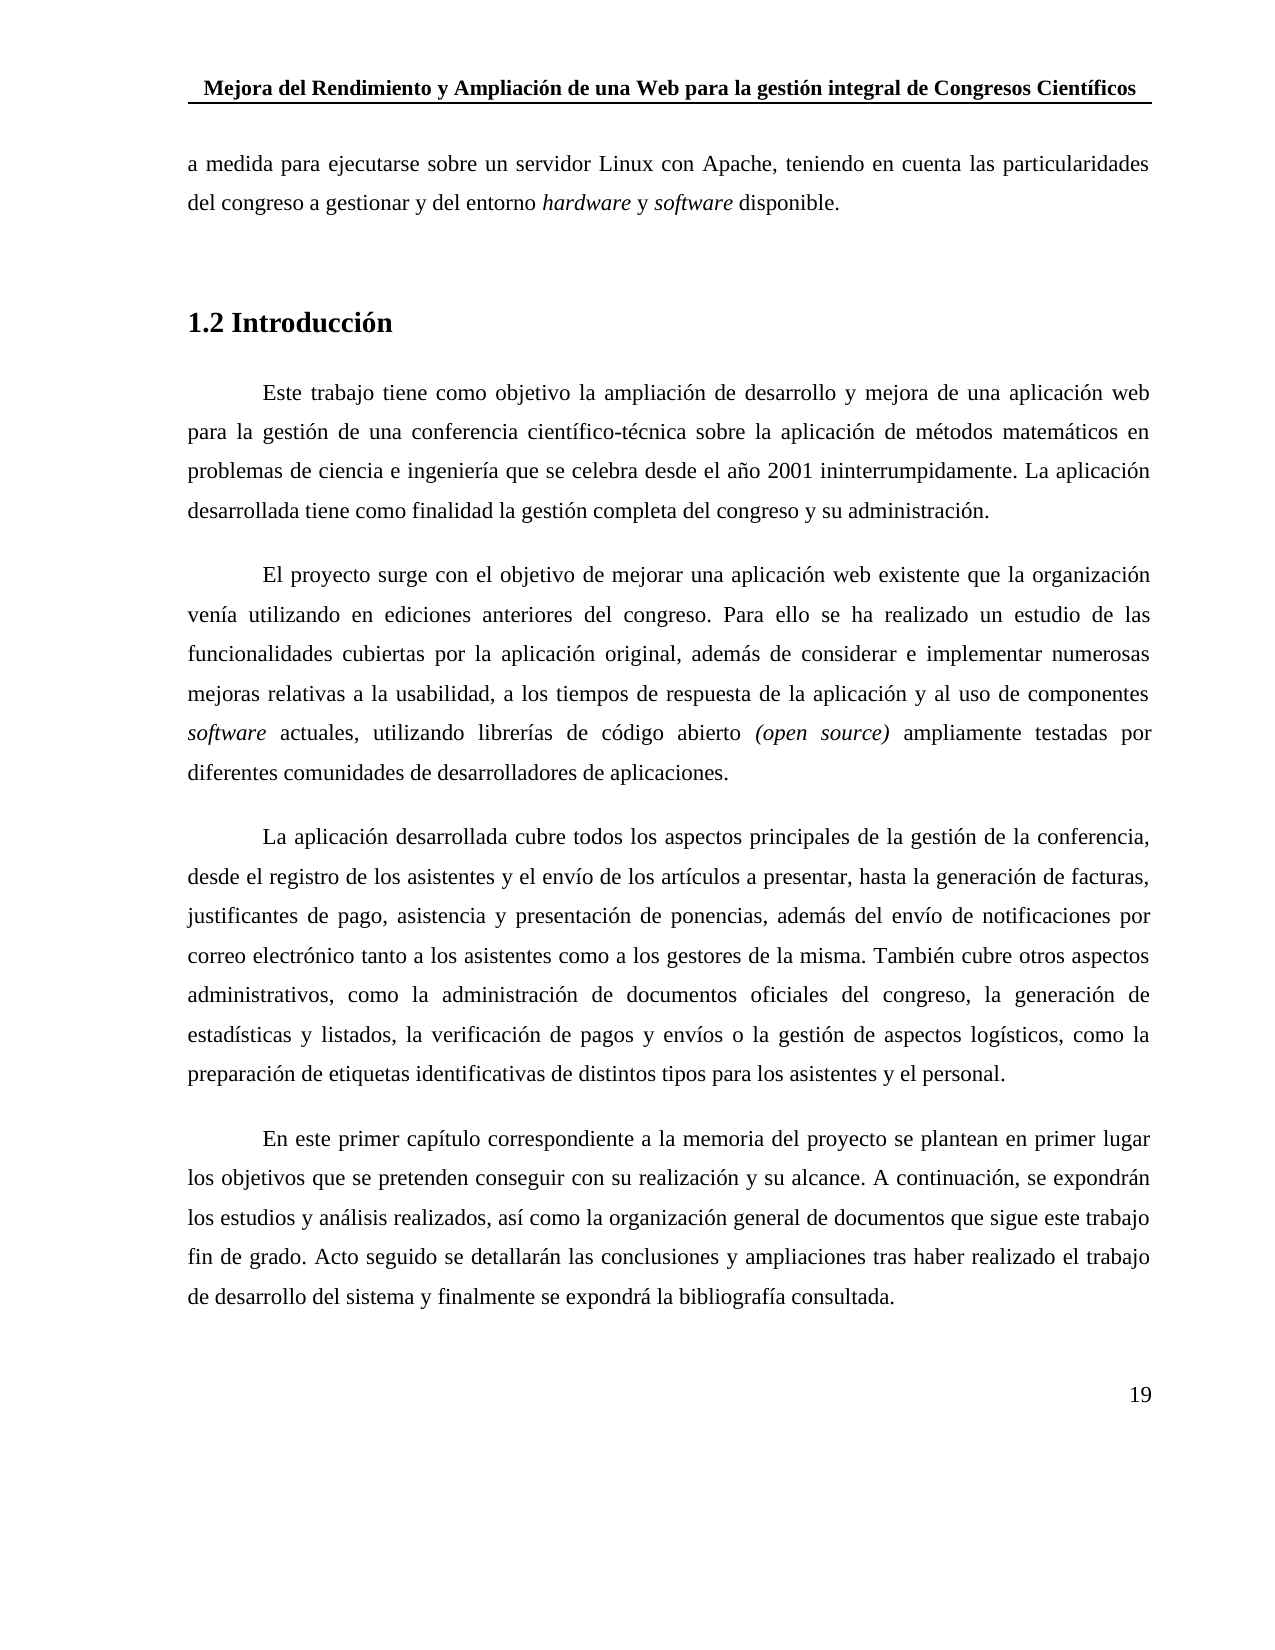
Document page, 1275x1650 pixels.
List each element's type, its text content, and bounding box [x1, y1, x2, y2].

text En este primer capítulo correspondiente a la memoria del proyecto se plantean en primer lugar los objetivos que se pretenden conseguir con su realización y su alcance. A continuación, se expondrán los estudios y análisis realizados, así como la organización general de documentos que sigue este trabajo fin de grado. Acto seguido se detallarán las conclusiones y ampliaciones tras haber realizado el trabajo de desarrollo del sistema y finalmente se expondrá la bibliografía consultada. [187, 1125, 1152, 1309]
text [187, 150, 1152, 216]
text El proyecto surge con el objetivo de mejorar una aplicación web existente que la organización venía utilizando en ediciones anteriores del congreso. Para ello se ha realizado un estudio de las funcionalidades cubiertas por la aplicación original, además de considerar e implementar numerosas mejoras relativas a la usabilidad, a los tiempos de respuesta de la aplicación y al uso de componentes software actuales, utilizando librerías de código abierto (open source) ampliamente testadas por diferentes comunidades de desarrolladores de aplicaciones. [187, 562, 1152, 785]
text La aplicación desarrollada cubre todos los aspectos principales de la gestión de la conferencia, desde el registro de los asistentes y el envío de los artículos a presentar, hasta la generación de facturas, justificantes de pago, asistencia y presentación de ponencias, además del envío de notificaciones por correo electrónico tanto a los asistentes como a los gestores de la misma. También cubre otros aspectos administrativos, como la administración de documentos oficiales del congreso, la generación de estadísticas y listados, la verificación de pagos y envíos o la gestión de aspectos logísticos, como la preparación de etiquetas identificativas de distintos tipos para los asistentes y el personal. [187, 823, 1152, 1087]
text Este trabajo tiene como objetivo la ampliación de desarrollo y mejora de una aplicación web para la gestión de una conferencia científico-técnica sobre la aplicación de métodos matemáticos en problemas de ciencia e ingeniería que se celebra desde el año 2001 ininterrumpidamente. La aplicación desarrollada tiene como finalidad la gestión completa del congreso y su administración. [187, 379, 1152, 523]
title 1.2 Introducción [187, 305, 1152, 339]
